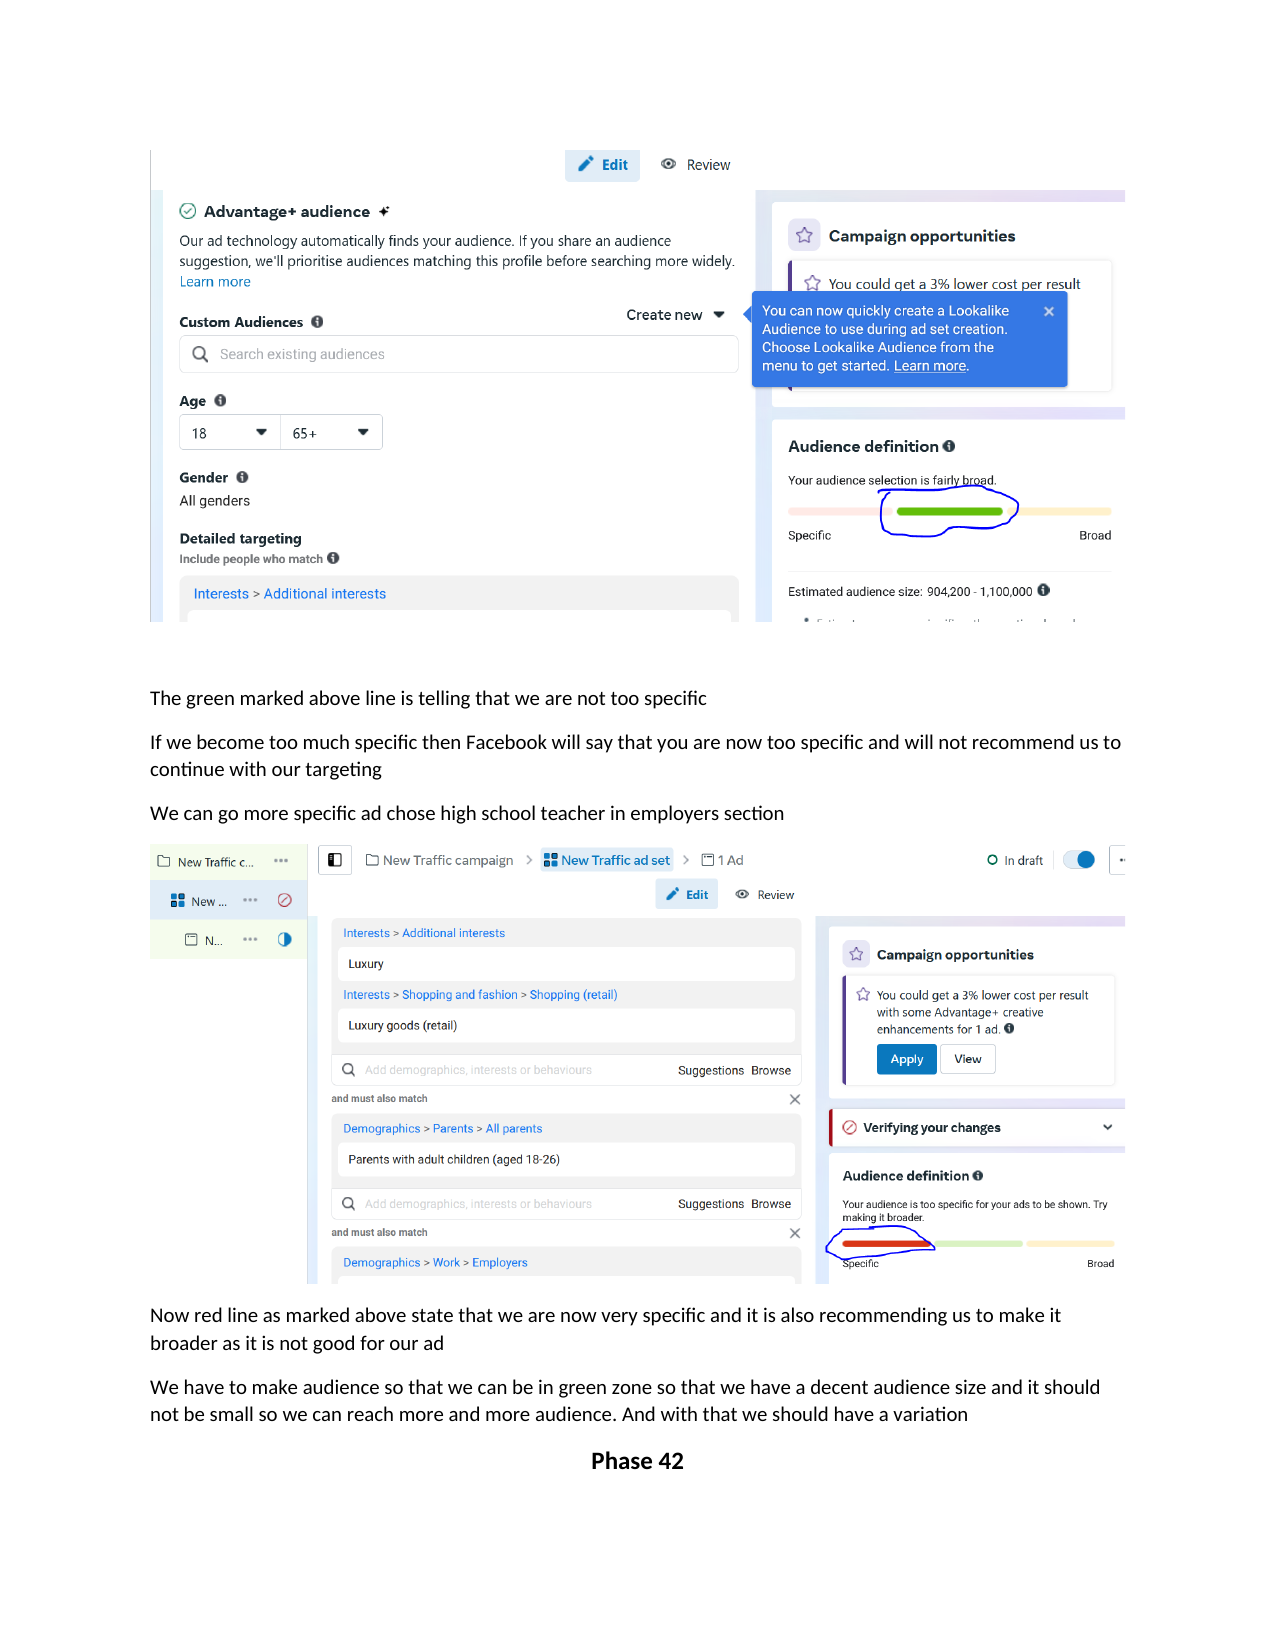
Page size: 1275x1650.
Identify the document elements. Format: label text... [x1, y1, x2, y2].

picture [150, 844, 1125, 1284]
text We can go more specific ad chose high school teacher in employers section [150, 800, 1125, 826]
text Phase 42 [150, 1445, 1125, 1476]
picture [150, 150, 1125, 622]
text Now red line as marked above state that we are now very specific and it is also recommending us to make it broader as it is not good for our ad [150, 1302, 1125, 1355]
text We have to make audience so that we can be in green zone so that we have a decent audience size and it should not be small so we can reach more and more audience. And with that we should have a variation [150, 1374, 1125, 1427]
text If we become too much specific then Facebook will say that you are now too specific and will not recommend us to continue with our targeting [150, 729, 1125, 782]
text The green marked above line is telling that we are not too specific [150, 685, 1125, 710]
